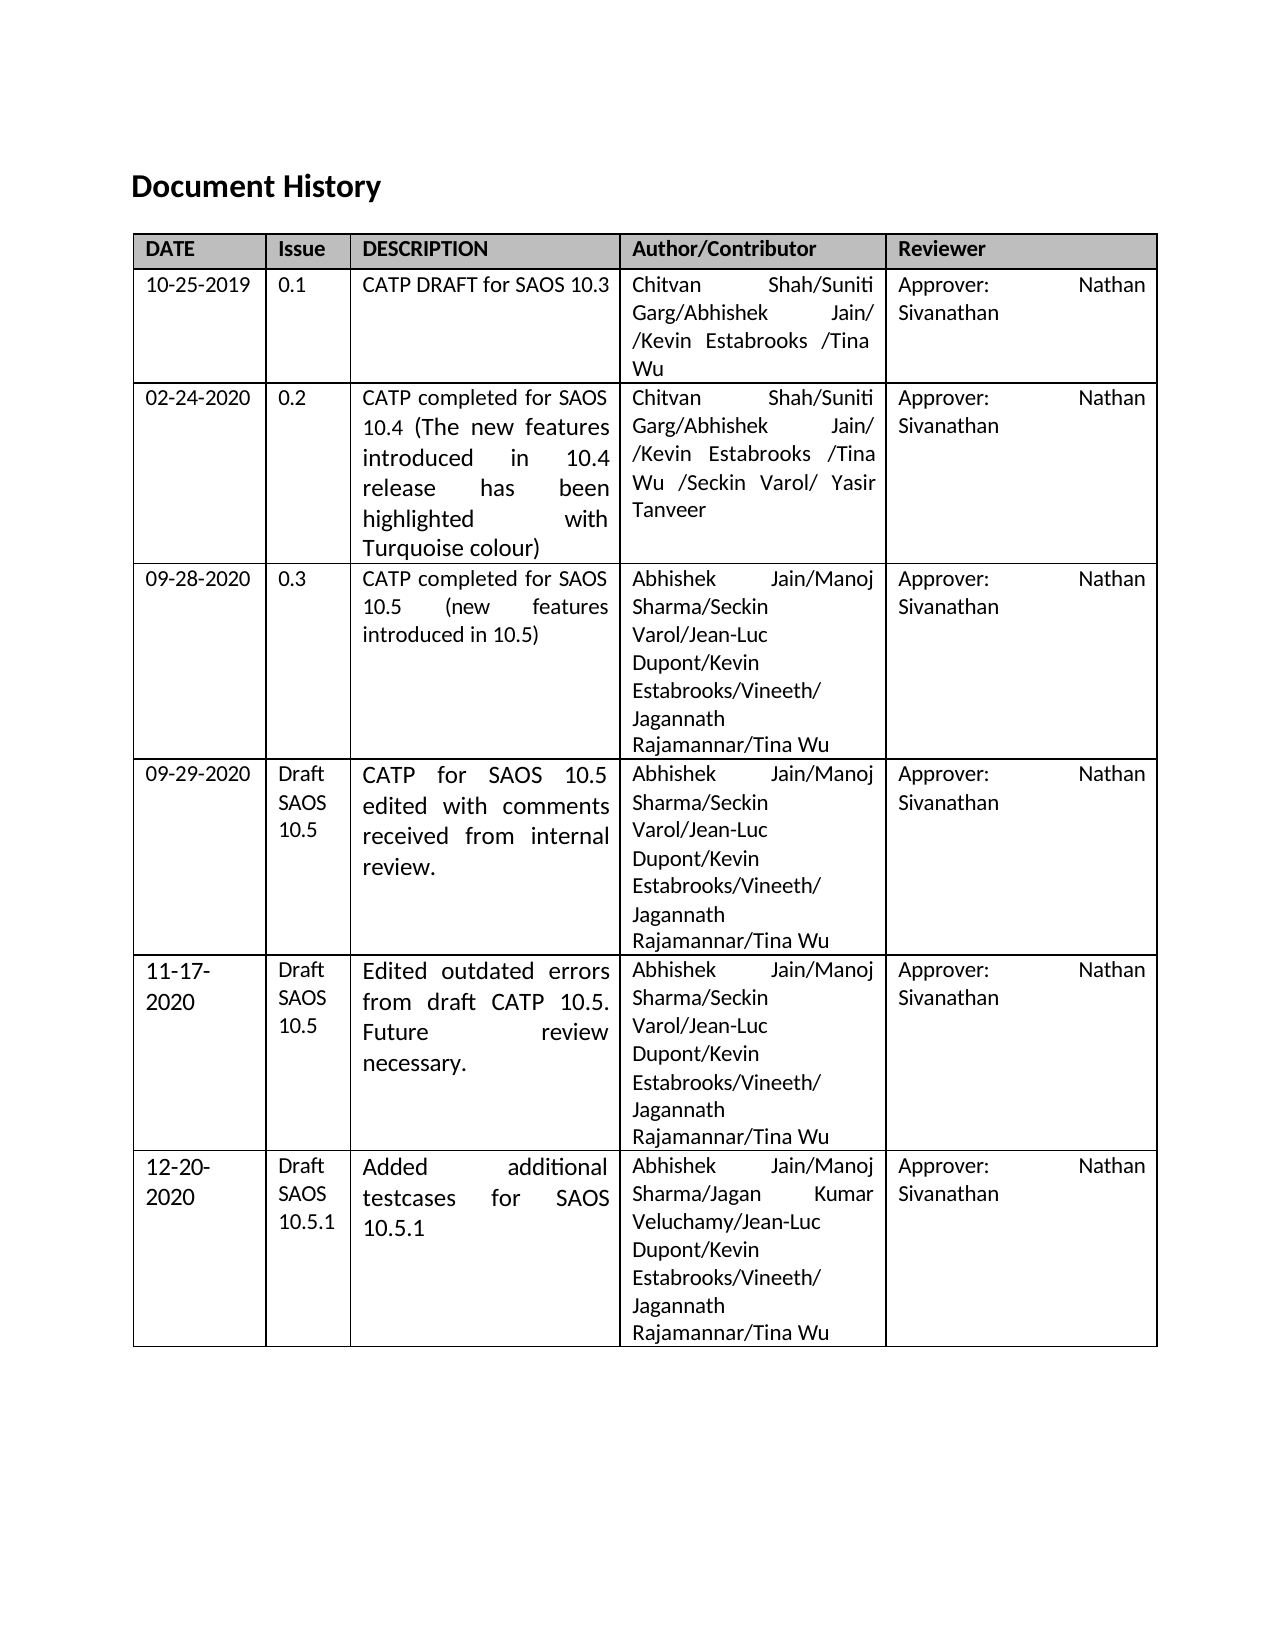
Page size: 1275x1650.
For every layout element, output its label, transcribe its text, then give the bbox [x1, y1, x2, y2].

table_cell CATP completed for SAOS 10.4 (The new features introduced in 10.4 release has been highlighted with Turquoise colour) [351, 384, 619, 562]
table_cell 09-29-2020 [134, 760, 265, 954]
table_cell CATP DRAFT for SAOS 10.3 [351, 270, 619, 382]
table_cell CATP completed for SAOS 10.5 (new features introduced in 10.5) [351, 564, 619, 758]
table_cell 0.1 [267, 270, 350, 382]
table_cell Draft SAOS 10.5 [267, 956, 350, 1149]
table_cell Chitvan Shah/Suniti Garg/Abhishek Jain/ /Kevin Estabrooks /Tina Wu /Seckin Varol/ Yasir Tanveer [621, 384, 885, 562]
table_cell 02-24-2020 [134, 384, 265, 562]
table_header DESCRIPTION [351, 235, 619, 268]
table_cell 11-17- 2020 [134, 956, 265, 1149]
table_cell Approver: Nathan Sivanathan [887, 1151, 1156, 1346]
table_cell Draft SAOS 10.5.1 [267, 1151, 350, 1346]
table_cell Approver: Nathan Sivanathan [887, 270, 1156, 382]
table_cell Abhishek Jain/Manoj Sharma/Seckin Varol/Jean-Luc Dupont/Kevin Estabrooks/Vineeth/ Jagannath Rajamannar/Tina Wu [621, 956, 885, 1149]
table_cell CATP for SAOS 10.5 edited with comments received from internal review. [351, 760, 619, 954]
table_cell Approver: Nathan Sivanathan [887, 564, 1156, 758]
table_cell 0.3 [267, 564, 350, 758]
subtitle Document History [131, 166, 1275, 206]
table_cell 10-25-2019 [134, 270, 265, 382]
table_cell 12-20- 2020 [134, 1151, 265, 1346]
table_cell Abhishek Jain/Manoj Sharma/Seckin Varol/Jean-Luc Dupont/Kevin Estabrooks/Vineeth/ Jagannath Rajamannar/Tina Wu [621, 564, 885, 758]
table_header Reviewer [887, 235, 1156, 268]
table_cell 09-28-2020 [134, 564, 265, 758]
table_header DATE [134, 235, 265, 268]
table_header Issue [267, 235, 350, 268]
table_cell Chitvan Shah/Suniti Garg/Abhishek Jain/ /Kevin Estabrooks /Tina Wu [621, 270, 885, 382]
table_cell Approver: Nathan Sivanathan [887, 384, 1156, 562]
table_cell Approver: Nathan Sivanathan [887, 760, 1156, 954]
table_cell Edited outdated errors from draft CATP 10.5. Future review necessary. [351, 956, 619, 1149]
table_cell Abhishek Jain/Manoj Sharma/Jagan Kumar Veluchamy/Jean-Luc Dupont/Kevin Estabrooks/Vineeth/ Jagannath Rajamannar/Tina Wu [621, 1151, 885, 1346]
table_cell Abhishek Jain/Manoj Sharma/Seckin Varol/Jean-Luc Dupont/Kevin Estabrooks/Vineeth/ Jagannath Rajamannar/Tina Wu [621, 760, 885, 954]
table_cell Added additional testcases for SAOS 10.5.1 [351, 1151, 619, 1346]
table_cell 0.2 [267, 384, 350, 562]
table_header Author/Contributor [621, 235, 885, 268]
table_cell Draft SAOS 10.5 [267, 760, 350, 954]
table_cell Approver: Nathan Sivanathan [887, 956, 1156, 1149]
